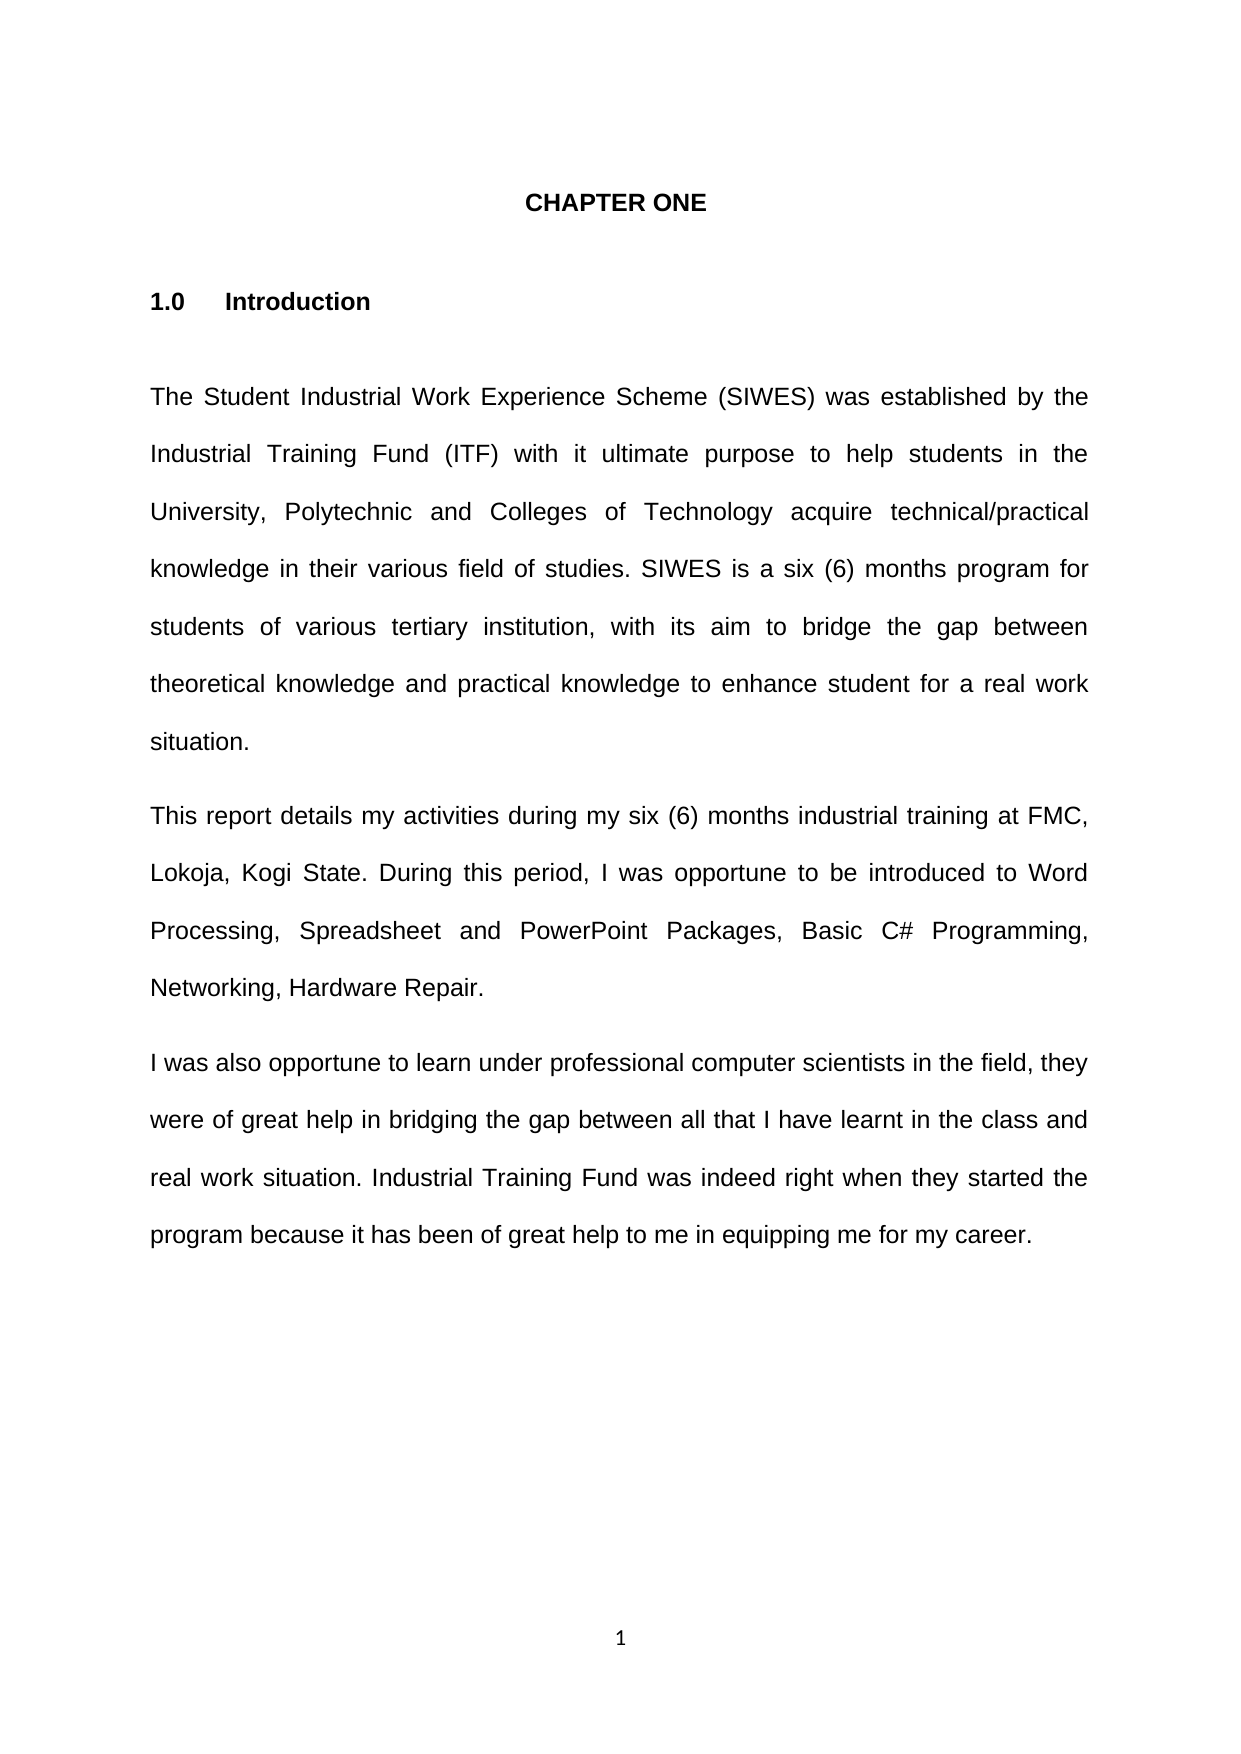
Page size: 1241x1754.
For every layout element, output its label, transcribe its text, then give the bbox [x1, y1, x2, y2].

subtitle 1.0 Introduction [150, 287, 1090, 315]
text I was also opportune to learn under professional computer scientists in the field, they were of great help in bridging the gap between all that I have learnt in the class and real work situation. Industrial Training Fund was indeed right when they started the program because it has been of great help to me in equipping me for my career. [150, 1047, 1090, 1249]
subtitle CHAPTER ONE [450, 187, 1090, 216]
text This report details my activities during my six (6) months industrial training at FMC, Lokoja, Kogi State. During this period, I was opportune to be introduced to Word Processing, Spreadsheet and PowerPoint Packages, Basic C# Programming, Networking, Hardware Repair. [150, 801, 1090, 1002]
text The Student Industrial Work Experience Scheme (SIWES) was established by the Industrial Training Fund (ITF) with it ultimate purpose to help students in the University, Polytechnic and Colleges of Technology acquire technical/practical knowledge in their various field of studies. SIWES is a six (6) months program for students of various tertiary institution, with its aim to bridge the gap between theoretical knowledge and practical knowledge to enhance student for a real work situation. [150, 382, 1090, 755]
